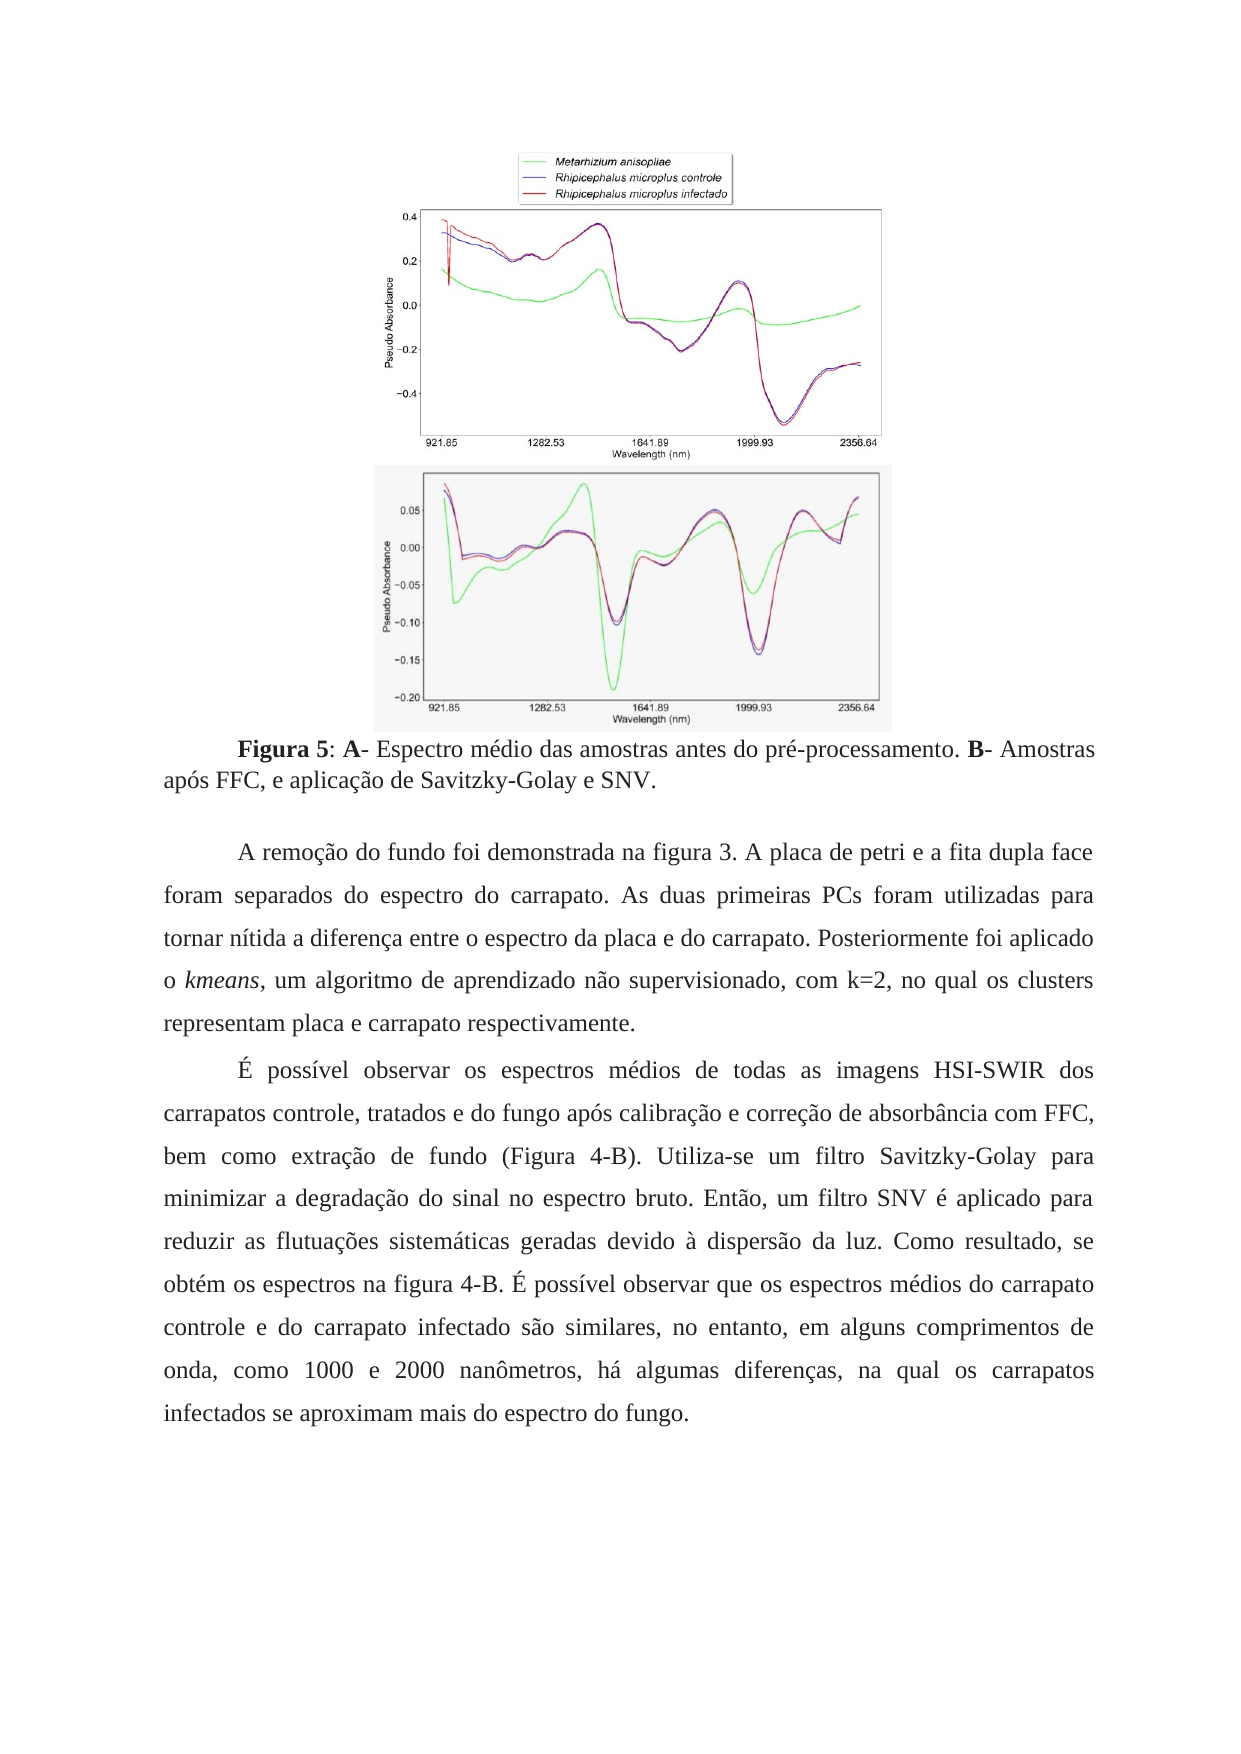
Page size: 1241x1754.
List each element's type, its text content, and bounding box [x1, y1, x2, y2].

picture [374, 465, 892, 732]
text É possível observar os espectros médios de todas as imagens HSI-SWIR dos carrapatos controle, tratados e do fungo após calibração e correção de absorbância com FFC, bem como extração de fundo (Figura 4-B). Utiliza-se um filtro Savitzky-Golay para minimizar a degradação do sinal no espectro bruto. Então, um filtro SNV é aplicado para reduzir as flutuações sistemáticas geradas devido à dispersão da luz. Como resultado, se obtém os espectros na figura 4-B. É possível observar que os espectros médios do carrapato controle e do carrapato infectado são similares, no entanto, em alguns comprimentos de onda, como 1000 e 2000 nanômetros, há algumas diferenças, na qual os carrapatos infectados se aproximam mais do espectro do fungo. [163, 1055, 1095, 1426]
text Figura 5: A- Espectro médio das amostras antes do pré-processamento. B- Amostras após FFC, e aplicação de Savitzky-Golay e SNV. [163, 734, 1095, 794]
picture [381, 149, 885, 463]
text A remoção do fundo foi demonstrada na figura 3. A placa de petri e a fita dupla face foram separados do espectro do carrapato. As duas primeiras PCs foram utilizadas para tornar nítida a diferença entre o espectro da placa e do carrapato. Posteriormente foi aplicado o kmeans, um algoritmo de aprendizado não supervisionado, com k=2, no qual os clusters representam placa e carrapato respectivamente. [163, 837, 1095, 1037]
